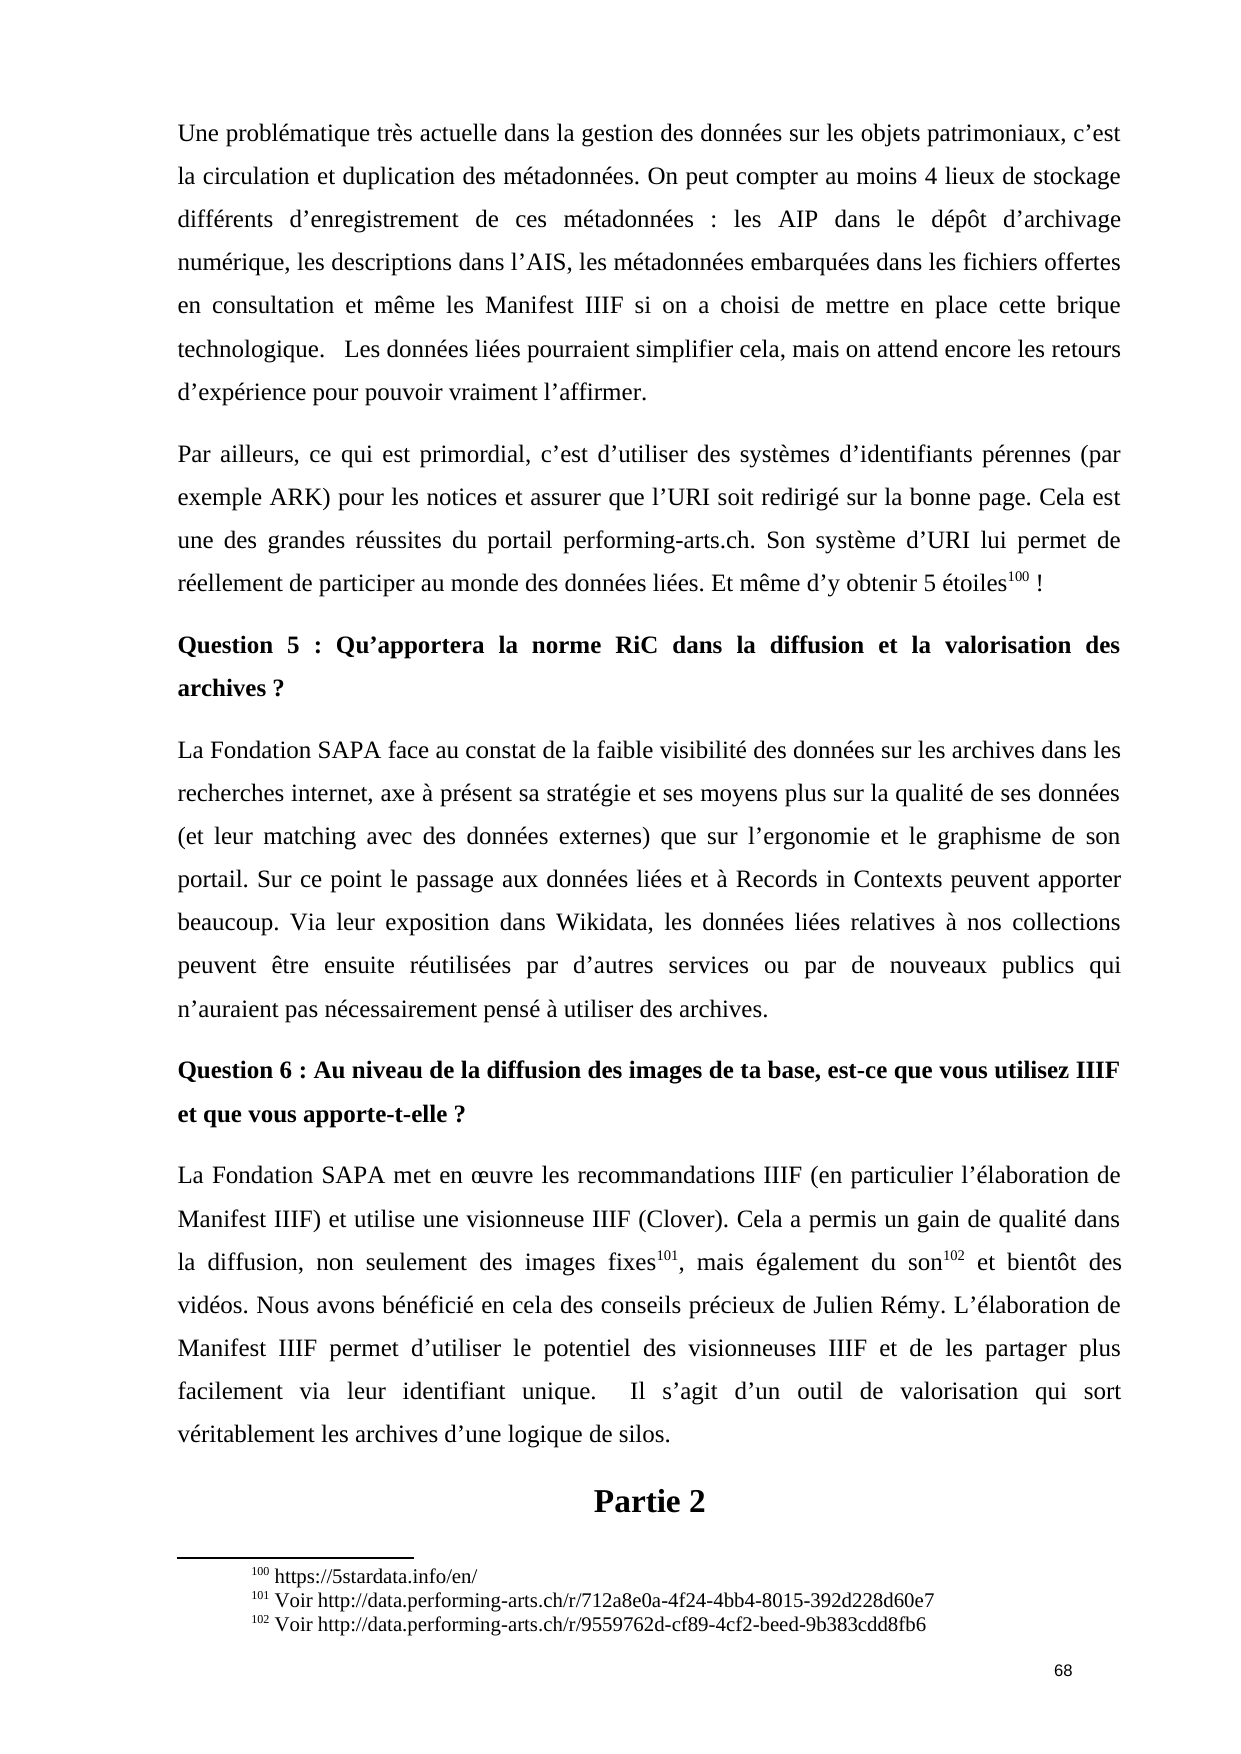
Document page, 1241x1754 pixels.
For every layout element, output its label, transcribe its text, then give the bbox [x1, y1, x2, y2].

text Par ailleurs, ce qui est primordial, c’est d’utiliser des systèmes d’identifiants pérennes (par exemple ARK) pour les notices et assurer que l’URI soit redirigé sur la bonne page. Cela est une des grandes réussites du portail performing-arts.ch. Son système d’URI lui permet de réellement de participer au monde des données liées. Et même d’y obtenir 5 étoiles ! [177, 439, 1122, 597]
text La Fondation SAPA met en œuvre les recommandations IIIF (en particulier l’élaboration de Manifest IIIF) et utilise une visionneuse IIIF (Clover). Cela a permis un gain de qualité dans la diffusion, non seulement des images fixes, mais également du son et bientôt des vidéos. Nous avons bénéficié en cela des conseils précieux de Julien Rémy. L’élaboration de Manifest IIIF permet d’utiliser le potentiel des visionneuses IIIF et de les partager plus facilement via leur identifiant unique. Il s’agit d’un outil de valorisation qui sort véritablement les archives d’une logique de silos. [177, 1161, 1122, 1448]
text Partie 2 [177, 1481, 1122, 1519]
text Une problématique très actuelle dans la gestion des données sur les objets patrimoniaux, c’est la circulation et duplication des métadonnées. On peut compter au moins 4 lieux de stockage différents d’enregistrement de ces métadonnées : les AIP dans le dépôt d’archivage numérique, les descriptions dans l’AIS, les métadonnées embarquées dans les fichiers offertes en consultation et même les Manifest IIIF si on a choisi de mettre en place cette brique technologique. Les données liées pourraient simplifier cela, mais on attend encore les retours d’expérience pour pouvoir vraiment l’affirmer. [177, 118, 1122, 406]
text Question 6 : Au niveau de la diffusion des images de ta base, est-ce que vous utilisez IIIF et que vous apporte-t-elle ? [177, 1056, 1122, 1127]
text Question 5 : Qu’apportera la norme RiC dans la diffusion et la valorisation des archives ? [177, 630, 1122, 702]
text La Fondation SAPA face au constat de la faible visibilité des données sur les archives dans les recherches internet, axe à présent sa stratégie et ses moyens plus sur la qualité de ses données (et leur matching avec des données externes) que sur l’ergonomie et le graphisme de son portail. Sur ce point le passage aux données liées et à Records in Contexts peuvent apporter beaucoup. Via leur exposition dans Wikidata, les données liées relatives à nos collections peuvent être ensuite réutilisées par d’autres services ou par de nouveaux publics qui n’auraient pas nécessairement pensé à utiliser des archives. [177, 735, 1122, 1022]
